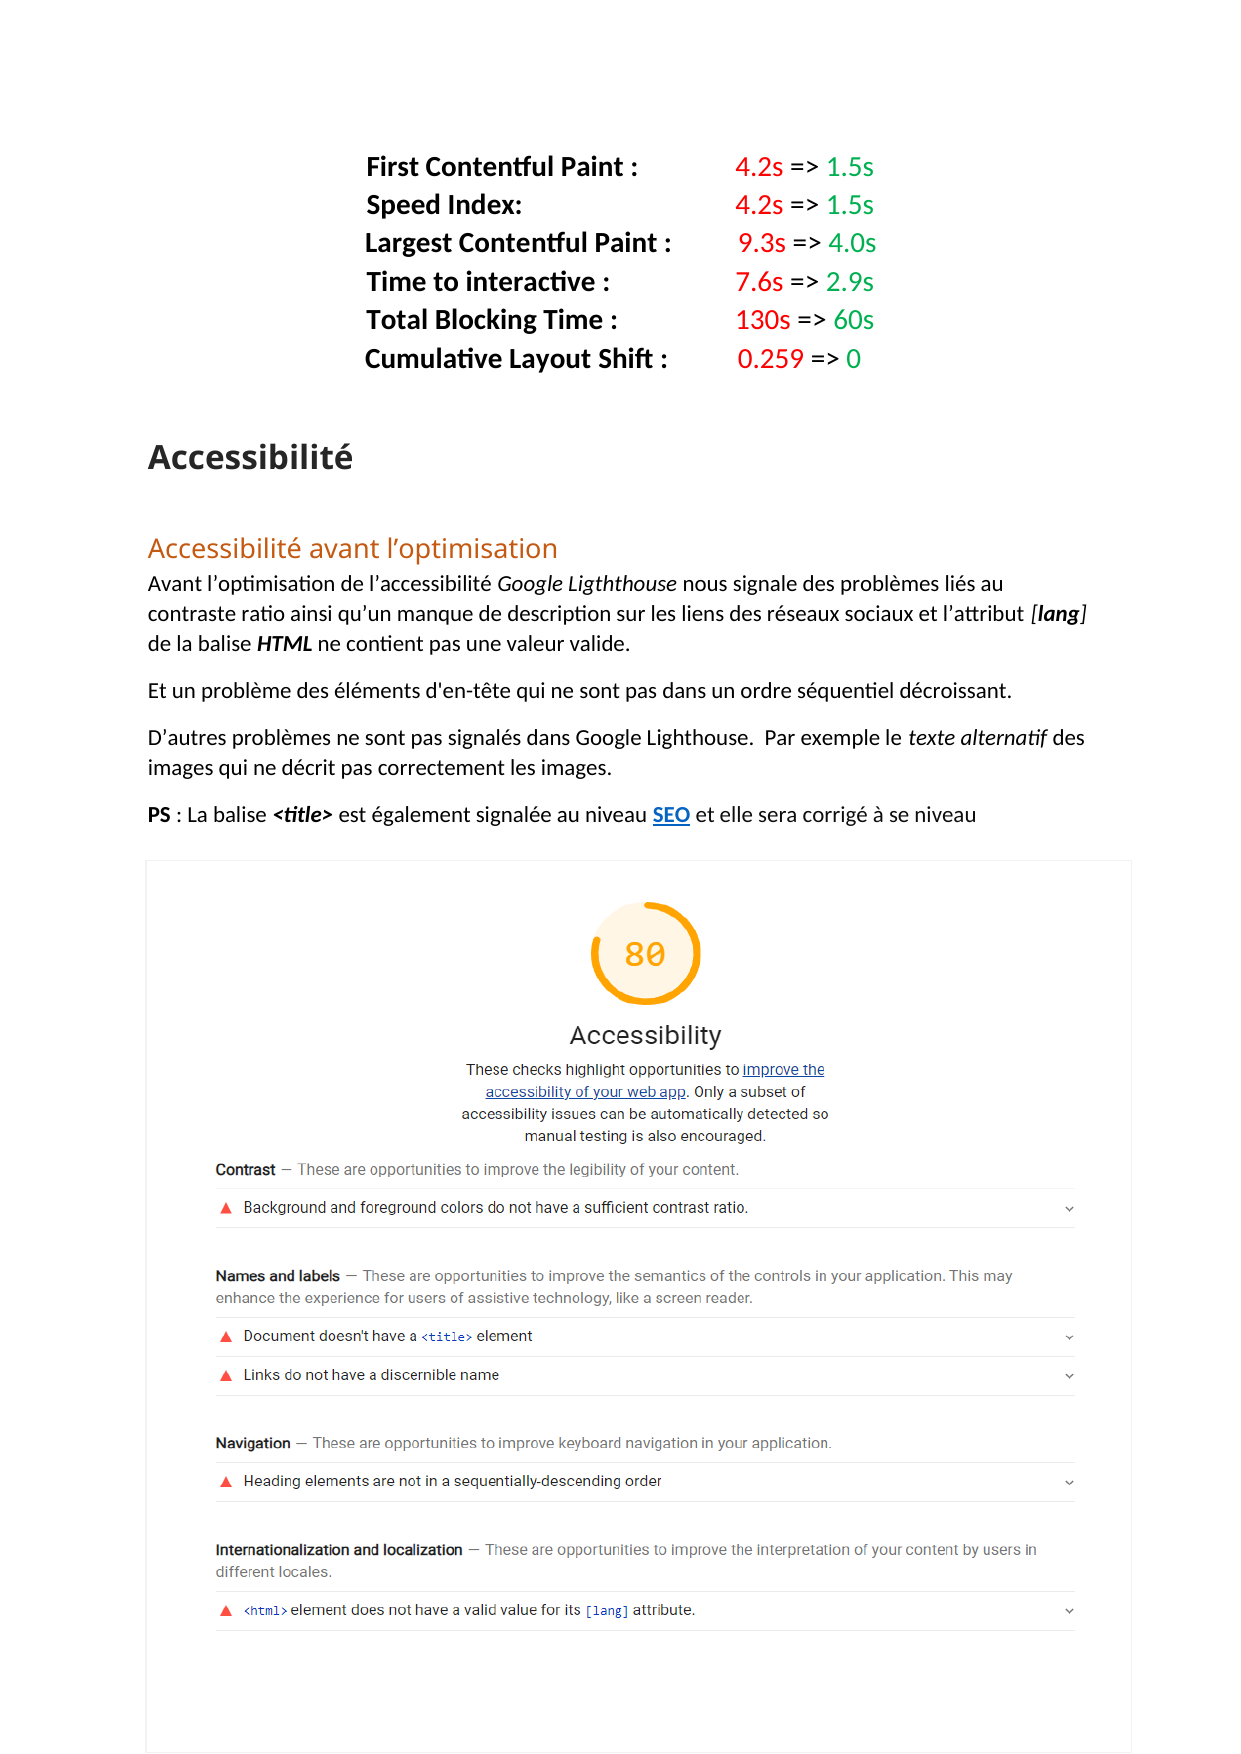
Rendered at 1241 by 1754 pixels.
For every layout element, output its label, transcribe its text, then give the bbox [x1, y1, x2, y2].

text Largest Contentful Paint : 9.3s => 4.0s [148, 224, 1093, 260]
text D’autres problèmes ne sont pas signalés dans Google Lighthouse. Par exemple le texte alternatif des images qui ne décrit pas correctement les images. [148, 723, 1093, 781]
text Avant l’optimisation de l’accessibilité Google Ligththouse nous signale des problèmes liés au contraste ratio ainsi qu’un manque de description sur les liens des réseaux sociaux et l’attribut [lang] de la balise HTML ne contient pas une valeur valide. [148, 569, 1093, 657]
text Time to interactive : 7.6s => 2.9s [148, 263, 1093, 298]
subtitle Accessibilité [148, 433, 1093, 479]
text Cumulative Layout Shift : 0.259 => 0 [148, 340, 1093, 375]
text Total Blocking Time : 130s => 60s [148, 301, 1093, 337]
text PS : La balise <title> est également signalée au niveau SEO et elle sera corrigé à se niveau [148, 800, 1093, 828]
picture [168, 868, 1110, 1645]
text Speed Index: 4.2s => 1.5s [148, 186, 1093, 222]
text Et un problème des éléments d'en-tête qui ne sont pas dans un ordre séquentiel décroissant. [148, 676, 1093, 704]
subtitle Accessibilité avant l’optimisation [148, 529, 1093, 566]
text First Contentful Paint : 4.2s => 1.5s [148, 148, 1093, 183]
